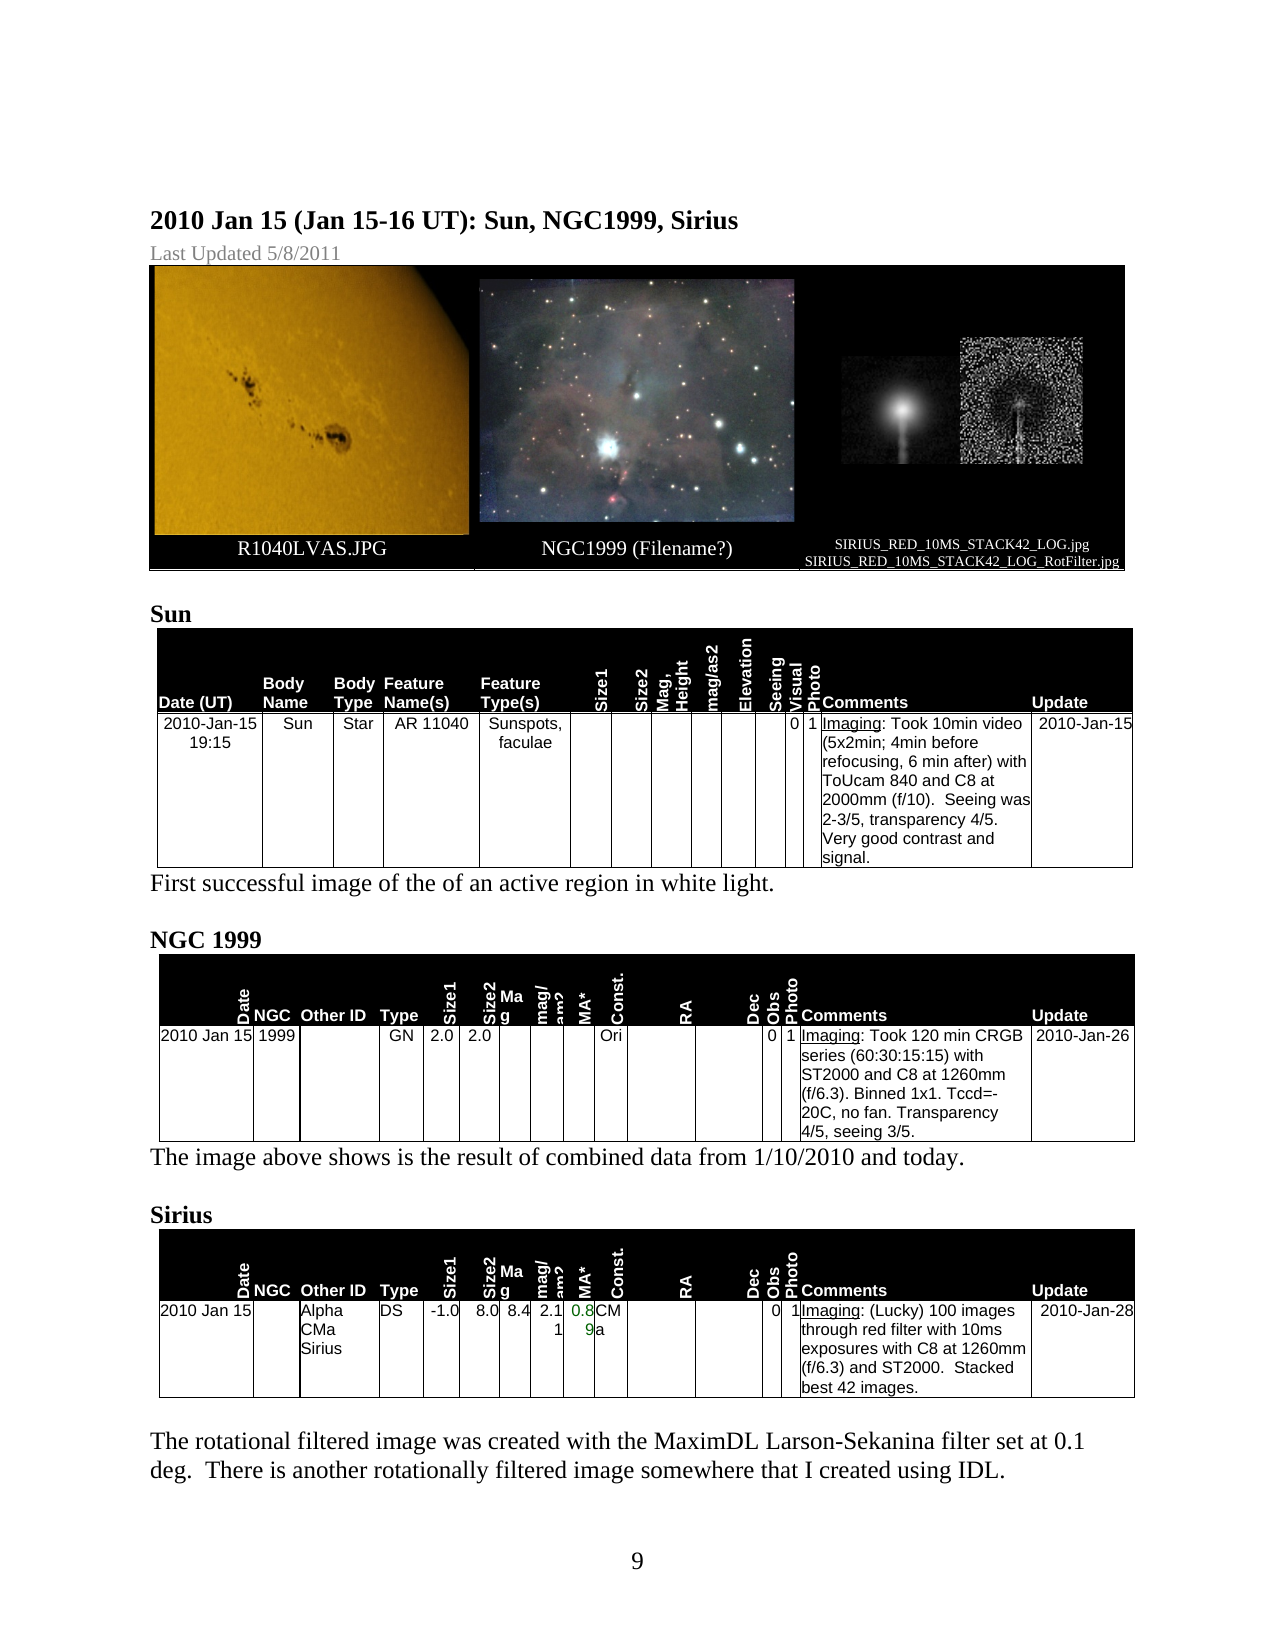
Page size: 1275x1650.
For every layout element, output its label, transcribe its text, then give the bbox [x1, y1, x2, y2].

table_header Comments [801, 955, 1031, 1025]
table_cell 2010-Jan-28 [1032, 1301, 1134, 1397]
table_cell 2010-Jan-15 19:15 [158, 714, 262, 867]
table_header Const. [595, 1230, 627, 1300]
table_header Update [1032, 955, 1134, 1025]
table_header Update [1032, 1230, 1134, 1300]
table_cell [254, 1301, 299, 1397]
table_cell [564, 1026, 594, 1141]
picture [841, 337, 1083, 464]
table_header Mag [500, 955, 530, 1025]
table_header NGC [254, 1230, 299, 1300]
table_header Body Type [334, 629, 383, 712]
table_cell 2010 Jan 15 [160, 1026, 253, 1141]
table_header MA* [564, 955, 594, 1025]
table_header Date (UT) [158, 629, 262, 712]
table_cell AR 11040 [384, 714, 479, 867]
table_cell 0 [763, 1026, 781, 1141]
table_header NGC [254, 955, 299, 1025]
table_header Const. [595, 955, 627, 1025]
table_header Body Name [263, 629, 333, 712]
table_cell 2.0 [460, 1026, 499, 1141]
table_cell 2010-Jan-15 [1032, 714, 1132, 867]
table_header mag/am2 [531, 955, 563, 1025]
table_header Dec [696, 1230, 762, 1300]
table_header Comments [801, 1230, 1031, 1300]
table_header Other ID [301, 955, 379, 1025]
table_cell Imaging: Took 10min video (5x2min; 4min before refocusing, 6 min after) with ToUcam 840 and C8 at 2000mm (f/10). Seeing was 2-3/5, transparency 4/5. Very good contrast and signal. [822, 714, 1031, 867]
text First successful image of the of an active region in white light. [150, 868, 1125, 897]
table_cell 8.0 [460, 1301, 499, 1397]
table_header Date [160, 955, 253, 1025]
table_header Size2 [460, 1230, 499, 1300]
table_cell 2.11 [531, 1301, 563, 1397]
table_cell [652, 714, 691, 867]
table_cell [571, 714, 611, 867]
table_cell NGC1999 (Filename?) [475, 536, 799, 569]
table_cell [722, 714, 755, 867]
table_header Update [1032, 629, 1132, 712]
table_cell Alpha CMa Sirius [301, 1301, 379, 1397]
table_cell [531, 1026, 563, 1141]
subtitle 2010 Jan 15 (Jan 15-16 UT): Sun, NGC1999, Sirius [150, 204, 1125, 235]
table_cell 2.0 [424, 1026, 459, 1141]
table_cell 0 [763, 1301, 781, 1397]
table_cell Ori [595, 1026, 627, 1141]
text NGC 1999 [150, 925, 1125, 954]
table_cell DS [380, 1301, 423, 1397]
table_header Mag [500, 1230, 530, 1300]
table_header Mag, Height [652, 629, 691, 712]
table_cell [628, 1301, 695, 1397]
table_header Elevation [722, 629, 755, 712]
table_header RA [628, 955, 695, 1025]
table_header Type [380, 955, 423, 1025]
table_cell [696, 1301, 762, 1397]
table_header Obs [763, 955, 781, 1025]
table_cell Imaging: Took 120 min CRGB series (60:30:15:15) with ST2000 and C8 at 1260mm (f/6.3). Binned 1x1. Tccd=-20C, no fan. Transparency 4/5, seeing 3/5. [801, 1026, 1031, 1141]
table_cell [612, 714, 651, 867]
table_cell SIRIUS_RED_10MS_STACK42_LOG.jpg SIRIUS_RED_10MS_STACK42_LOG_RotFilter.jpg [800, 536, 1124, 569]
table_cell R1040LVAS.JPG [150, 536, 474, 569]
table_header MA* [564, 1230, 594, 1300]
table_header Comments [822, 629, 1031, 712]
table_header Size1 [571, 629, 611, 712]
table_header Feature Name(s) [384, 629, 479, 712]
table_header Dec [696, 955, 762, 1025]
table_header Size2 [460, 955, 499, 1025]
table_header Seeing [756, 629, 785, 712]
picture [154, 266, 470, 535]
table_header Visual [786, 629, 803, 712]
table_header [800, 266, 1124, 535]
table_header [150, 266, 154, 535]
table_header Size1 [424, 1230, 459, 1300]
text The image above shows is the result of combined data from 1/10/2010 and today. [150, 1142, 1125, 1171]
table_cell [628, 1026, 695, 1141]
table_cell -1.0 [424, 1301, 459, 1397]
table_cell 2010-Jan-26 [1032, 1026, 1134, 1141]
table_header Photo [782, 1230, 800, 1300]
text Last Updated 5/8/2011 [150, 241, 1125, 265]
table_header [470, 266, 474, 535]
table_header Date [160, 1230, 253, 1300]
table_header mag/am2 [531, 1230, 563, 1300]
table_header Photo [804, 629, 821, 712]
text Sirius [150, 1200, 1125, 1228]
table_header Obs [763, 1230, 781, 1300]
table_cell Star [334, 714, 383, 867]
table_header [475, 266, 799, 535]
table_cell 1999 [254, 1026, 299, 1141]
table_header Feature Type(s) [480, 629, 570, 712]
text The rotational filtered image was created with the MaximDL Larson-Sekanina filter set at 0.1 deg. There is another rotationally filtered image somewhere that I created using IDL. [150, 1426, 1125, 1484]
table_header Type [380, 1230, 423, 1300]
table_cell 1 [804, 714, 821, 867]
table_header Other ID [301, 1230, 379, 1300]
table_cell 1 [782, 1026, 800, 1141]
table_cell [301, 1026, 379, 1141]
text Sun [150, 599, 1125, 628]
table_cell 0.89 [564, 1301, 594, 1397]
table_cell 0 [786, 714, 803, 867]
table_cell Imaging: (Lucky) 100 images through red filter with 10ms exposures with C8 at 1260mm (f/6.3) and ST2000. Stacked best 42 images. [801, 1301, 1031, 1397]
table_cell [696, 1026, 762, 1141]
table_header RA [628, 1230, 695, 1300]
table_cell GN [380, 1026, 423, 1141]
table_cell [500, 1026, 530, 1141]
table_header Photo [782, 955, 800, 1025]
table_cell 2010 Jan 15 [160, 1301, 253, 1397]
table_cell 8.4 [500, 1301, 530, 1397]
table_cell Sun [263, 714, 333, 867]
table_cell [756, 714, 785, 867]
table_cell CMa [595, 1301, 627, 1397]
table_cell [692, 714, 721, 867]
table_header Size2 [612, 629, 651, 712]
table_cell Sunspots, faculae [480, 714, 570, 867]
table_cell 1 [782, 1301, 800, 1397]
table_header Size1 [424, 955, 459, 1025]
table_header mag/as2 [692, 629, 721, 712]
